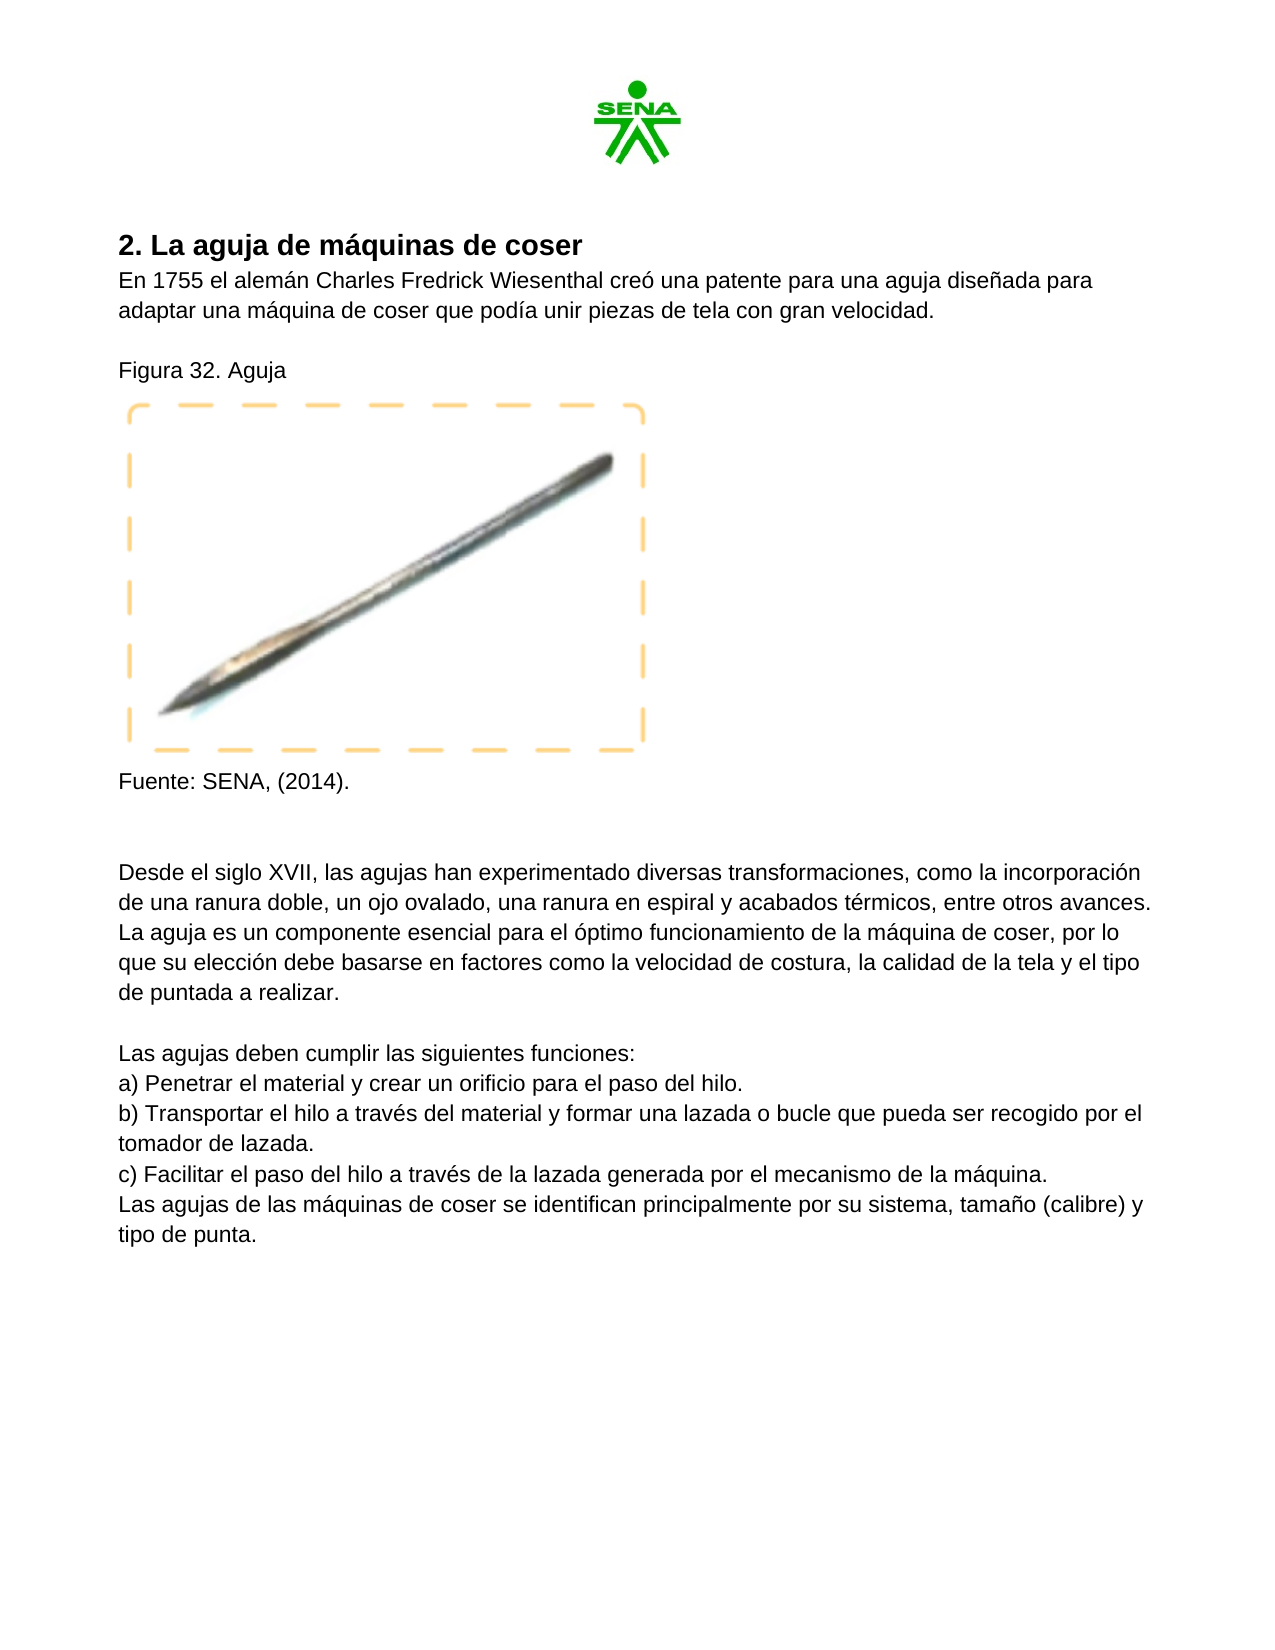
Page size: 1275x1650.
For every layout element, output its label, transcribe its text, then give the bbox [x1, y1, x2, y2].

picture [118, 387, 656, 764]
text Desde el siglo XVII, las agujas han experimentado diversas transformaciones, como la incorporación de una ranura doble, un ojo ovalado, una ranura en espiral y acabados térmicos, entre otros avances. [118, 858, 1157, 915]
text 2. La aguja de máquinas de coser [118, 228, 1157, 262]
picture [588, 75, 687, 172]
text En 1755 el alemán Charles Fredrick Wiesenthal creó una patente para una aguja diseñada para adaptar una máquina de coser que podía unir piezas de tela con gran velocidad. [118, 267, 1157, 323]
text Las agujas deben cumplir las siguientes funciones: a) Penetrar el material y crear un orificio para el paso del hilo. b) Transportar el hilo a través del material y formar una lazada o bucle que pueda ser recogido por el tomador de lazada. c) Facilitar el paso del hilo a través de la lazada generada por el mecanismo de la máquina. [118, 1040, 1157, 1187]
text Fuente: SENA, (2014). [118, 768, 1157, 794]
text Figura 32. Aguja [118, 357, 1157, 384]
text Las agujas de las máquinas de coser se identifican principalmente por su sistema, tamaño (calibre) y tipo de punta. [118, 1191, 1157, 1247]
text La aguja es un componente esencial para el óptimo funcionamiento de la máquina de coser, por lo que su elección debe basarse en factores como la velocidad de costura, la calidad de la tela y el tipo de puntada a realizar. [118, 919, 1157, 1006]
